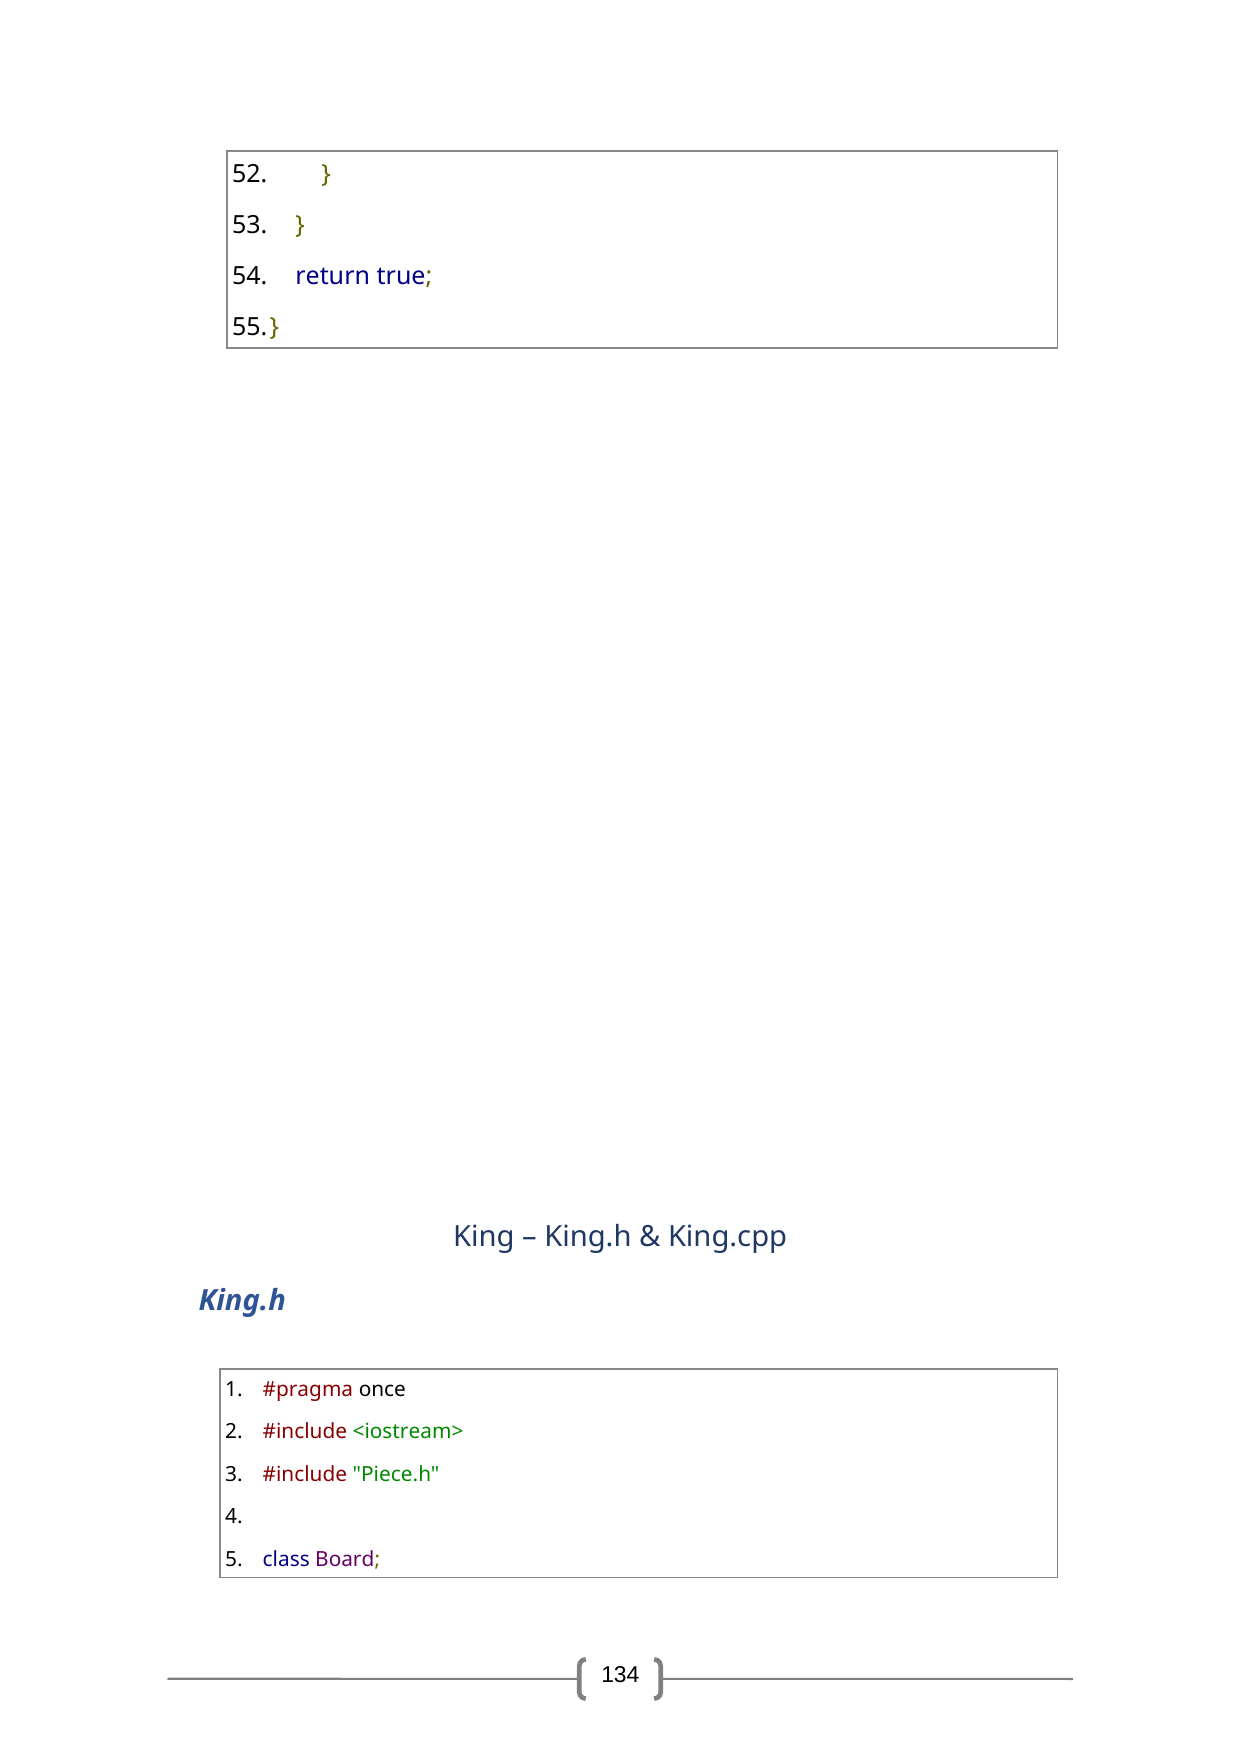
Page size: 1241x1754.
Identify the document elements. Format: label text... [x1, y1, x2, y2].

subtitle King – King.h & King.cpp [187, 1216, 1053, 1255]
list #include "Piece.h" [221, 1453, 1057, 1487]
list } [228, 152, 1057, 190]
list #pragma once [221, 1370, 1057, 1402]
list } [228, 303, 1057, 347]
list } [228, 201, 1057, 241]
list return true; [228, 252, 1057, 292]
list #include <iostream> [221, 1411, 1057, 1445]
subtitle King.h [187, 1279, 1053, 1319]
list class Board; [221, 1538, 1057, 1577]
